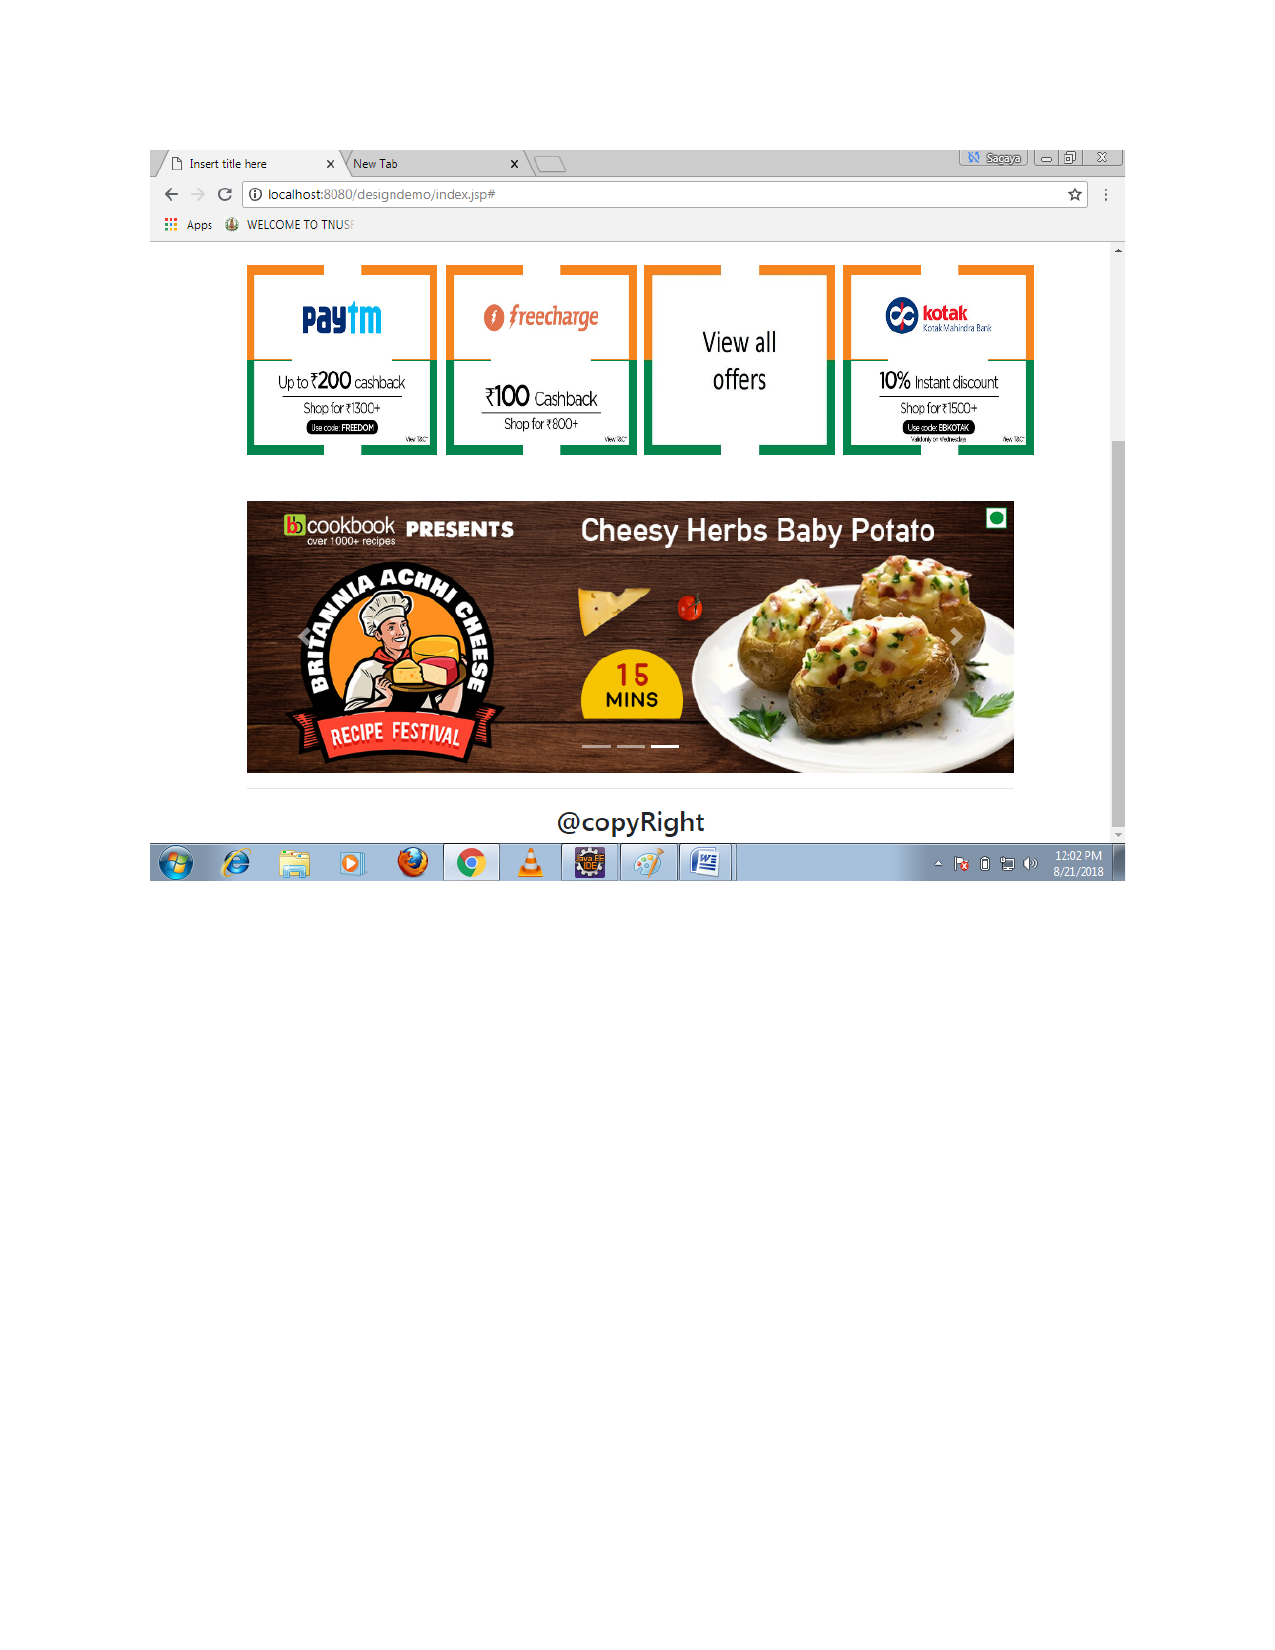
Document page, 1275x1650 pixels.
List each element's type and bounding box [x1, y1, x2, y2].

picture [150, 150, 1125, 881]
